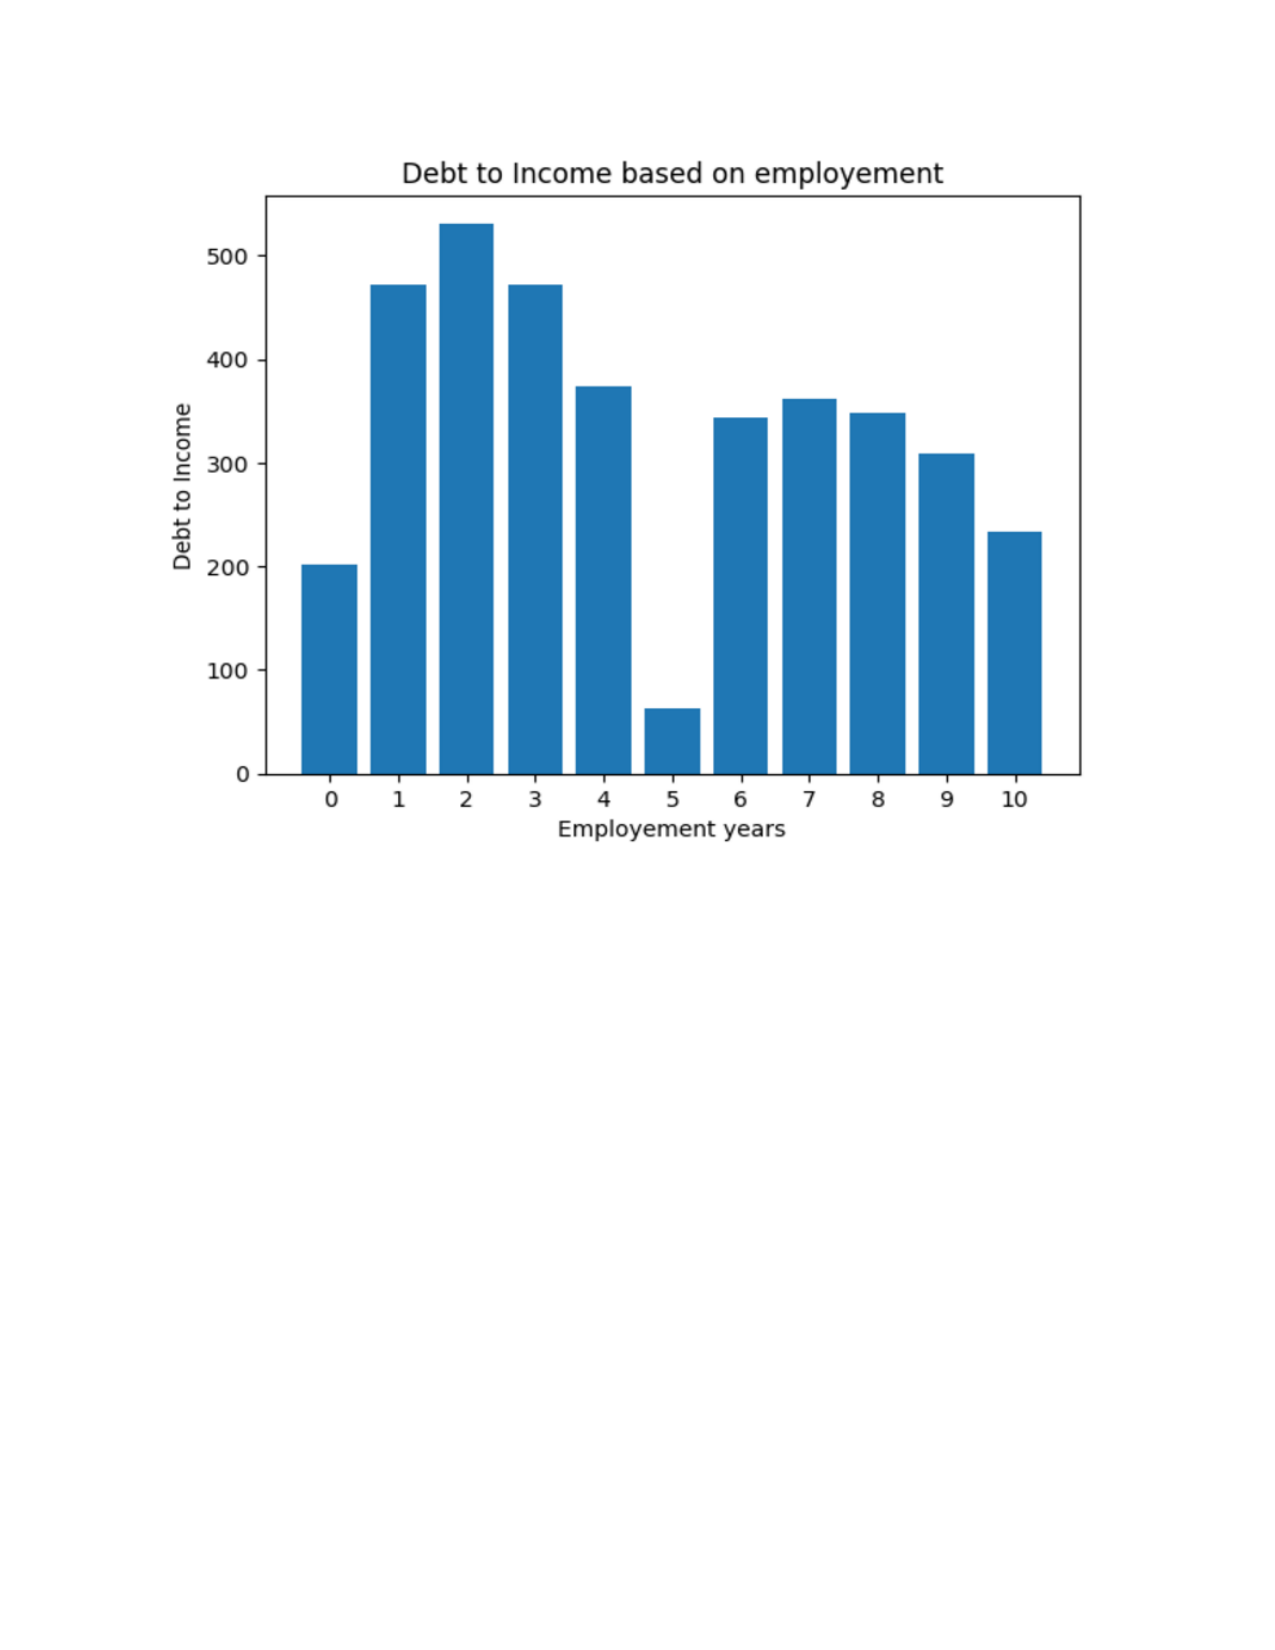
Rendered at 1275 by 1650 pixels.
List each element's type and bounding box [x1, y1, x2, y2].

picture [150, 150, 1125, 849]
